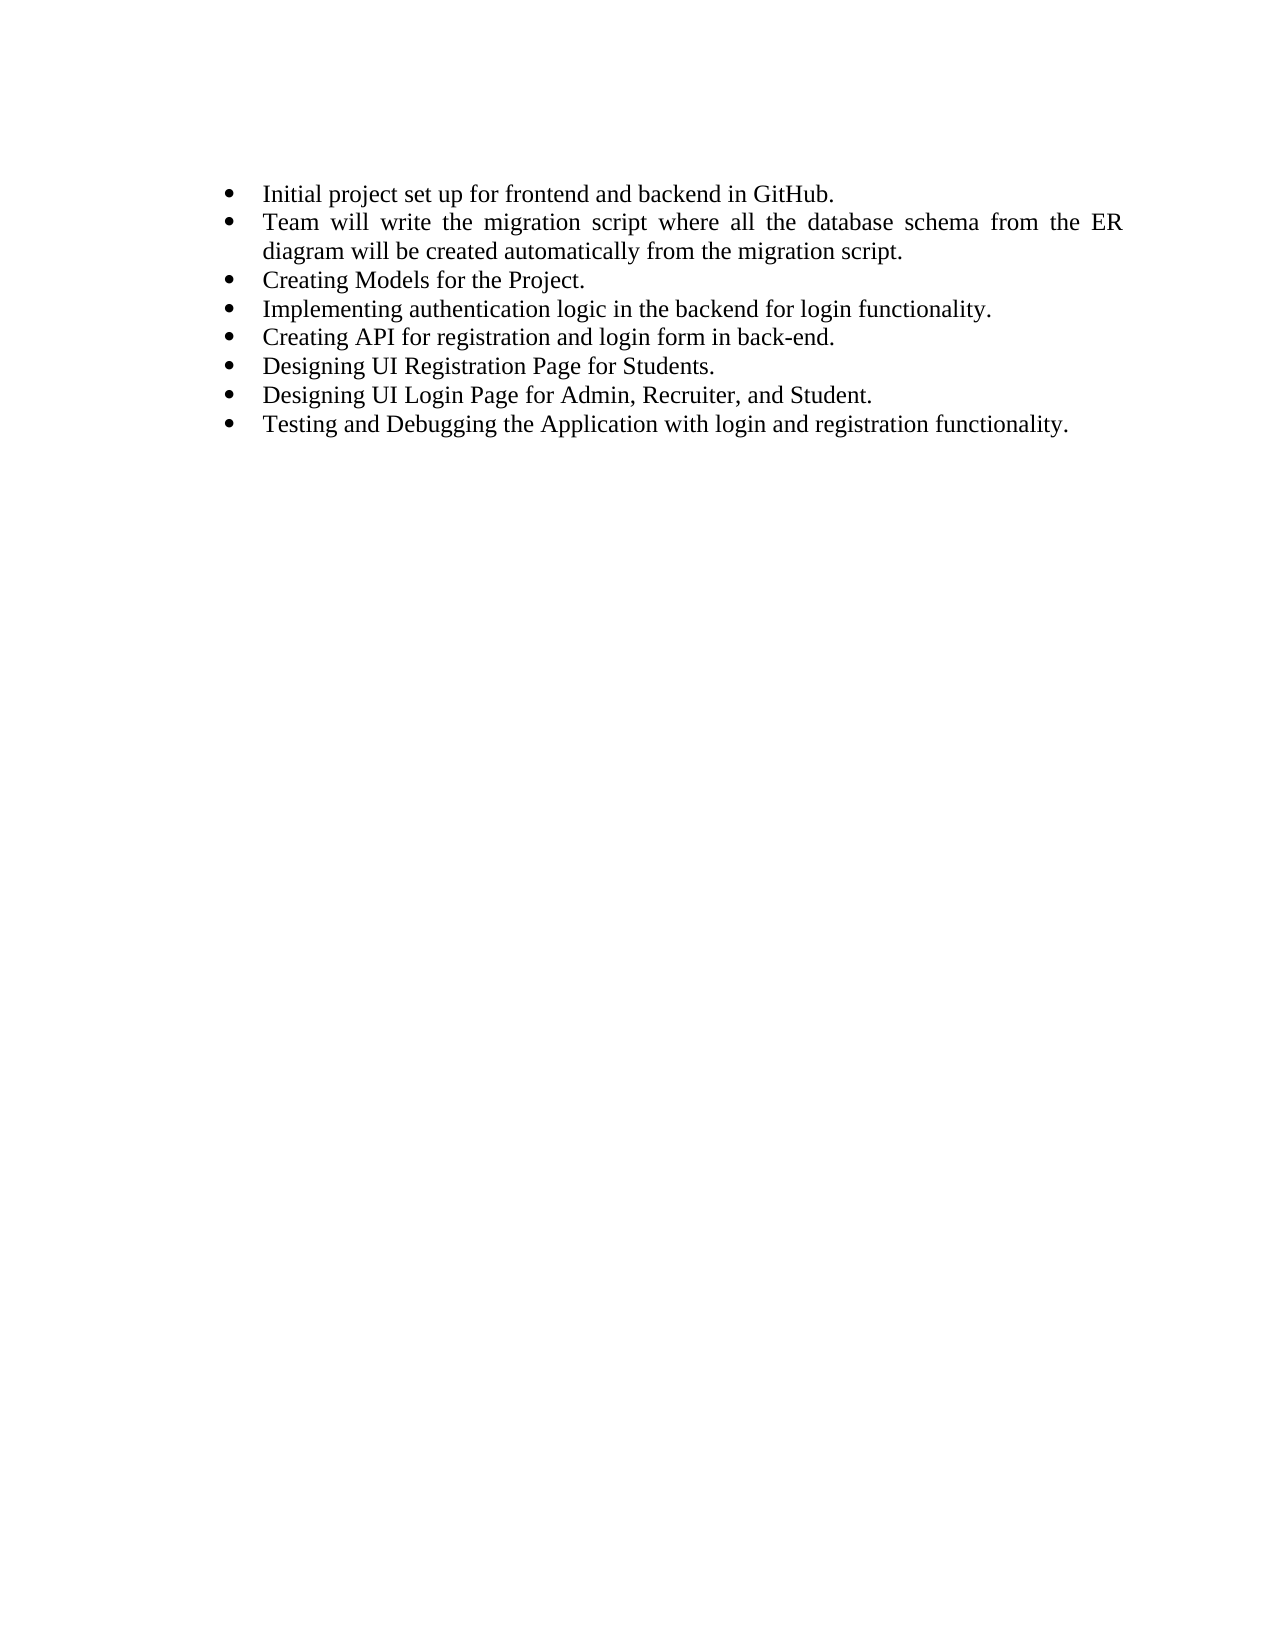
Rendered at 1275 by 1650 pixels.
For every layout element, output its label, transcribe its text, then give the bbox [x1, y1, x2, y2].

list Team will write the migration script where all the database schema from the ER diagram will be created automatically from the migration script. [225, 207, 1125, 265]
list Designing UI Login Page for Admin, Recruiter, and Student. [225, 380, 1125, 409]
list Creating Models for the Project. [225, 265, 1125, 294]
list Designing UI Registration Page for Students. [225, 351, 1125, 380]
list Creating API for registration and login form in back-end. [225, 322, 1125, 351]
list Initial project set up for frontend and backend in GitHub. [225, 179, 1125, 207]
list Testing and Debugging the Application with login and registration functionality. [225, 409, 1125, 437]
list Implementing authentication logic in the backend for login functionality. [225, 294, 1125, 322]
